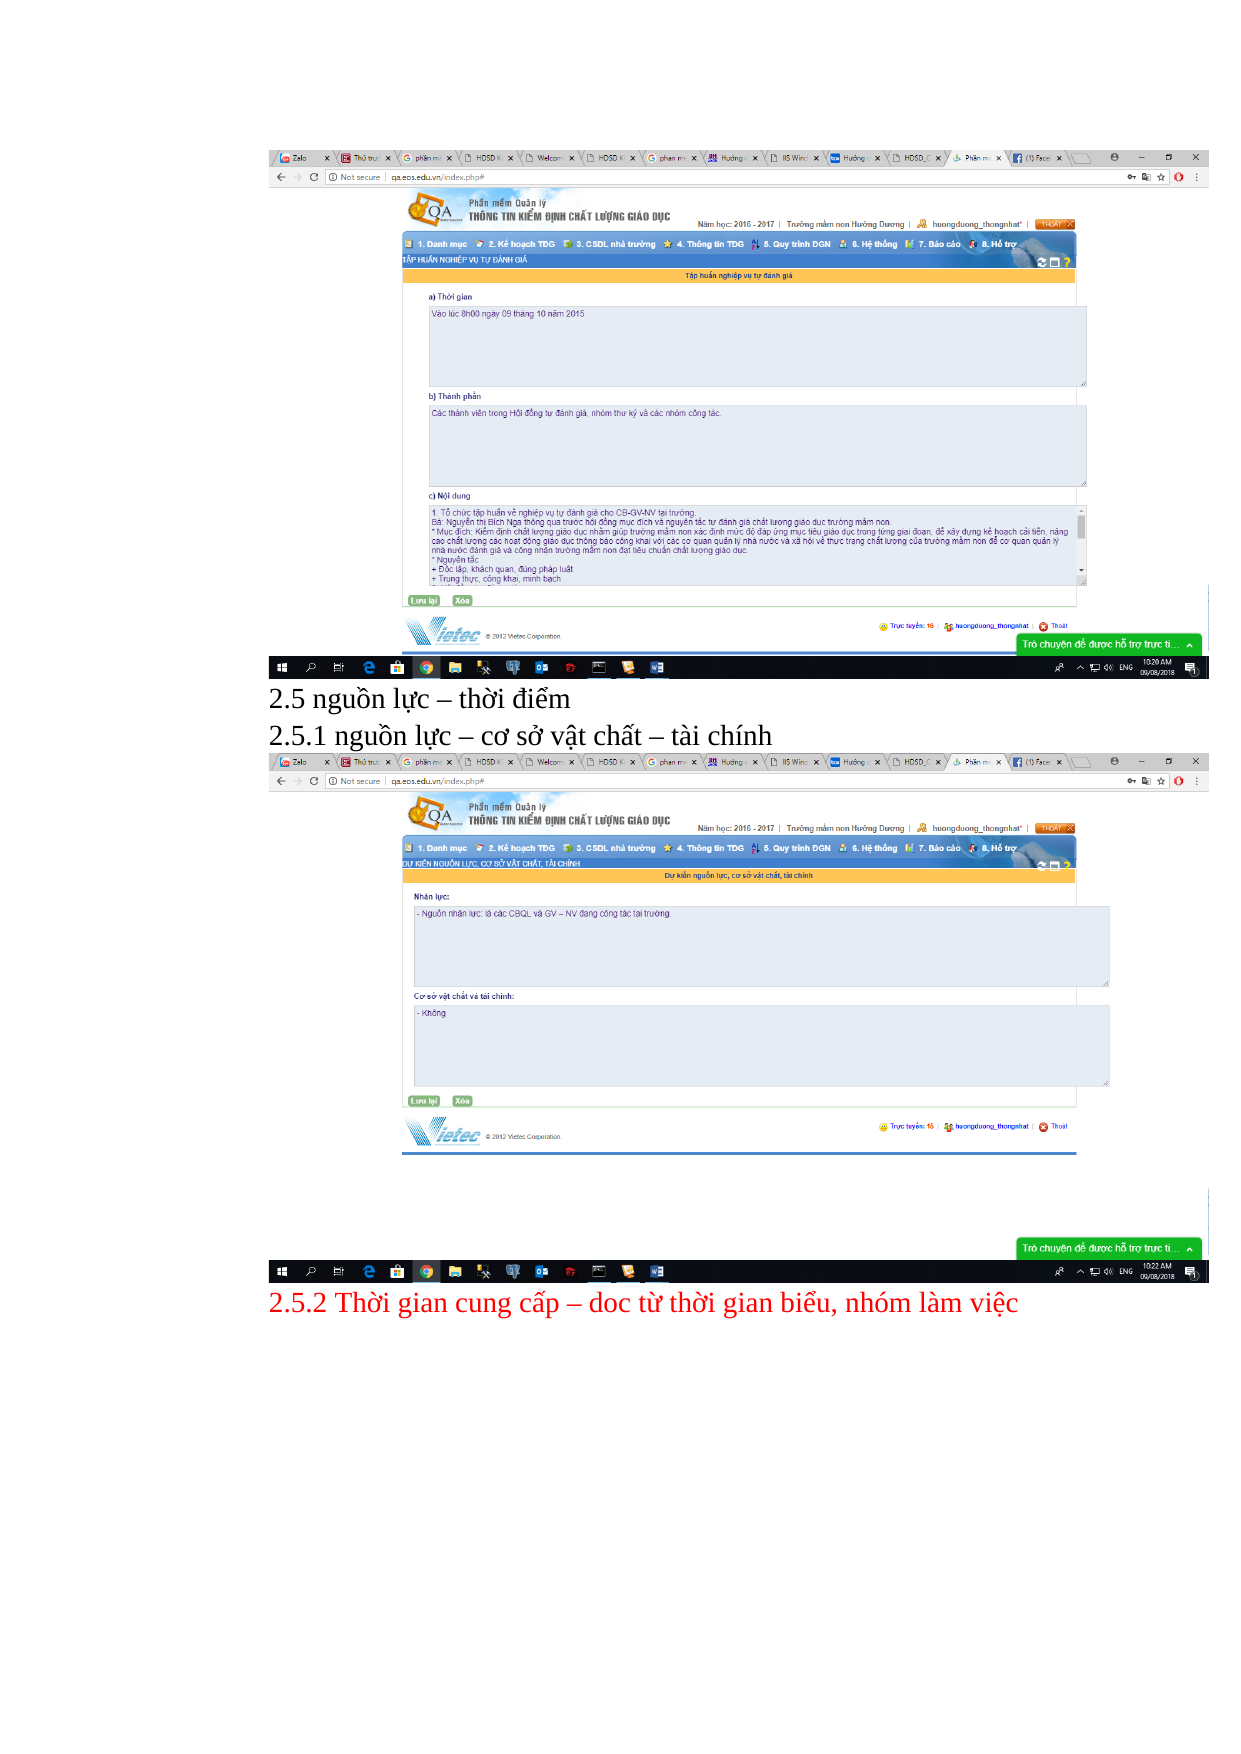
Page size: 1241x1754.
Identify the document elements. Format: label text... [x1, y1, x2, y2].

list 2.5 nguồn lực – thời điểm [269, 681, 1090, 715]
list 2.5.1 nguồn lực – cơ sở vật chất – tài chính [269, 718, 1090, 751]
list 2.5.2 Thời gian cung cấp – doc từ thời gian biểu, nhóm làm việc [269, 1285, 1090, 1319]
picture [268, 753, 1209, 1283]
picture [268, 150, 1209, 679]
